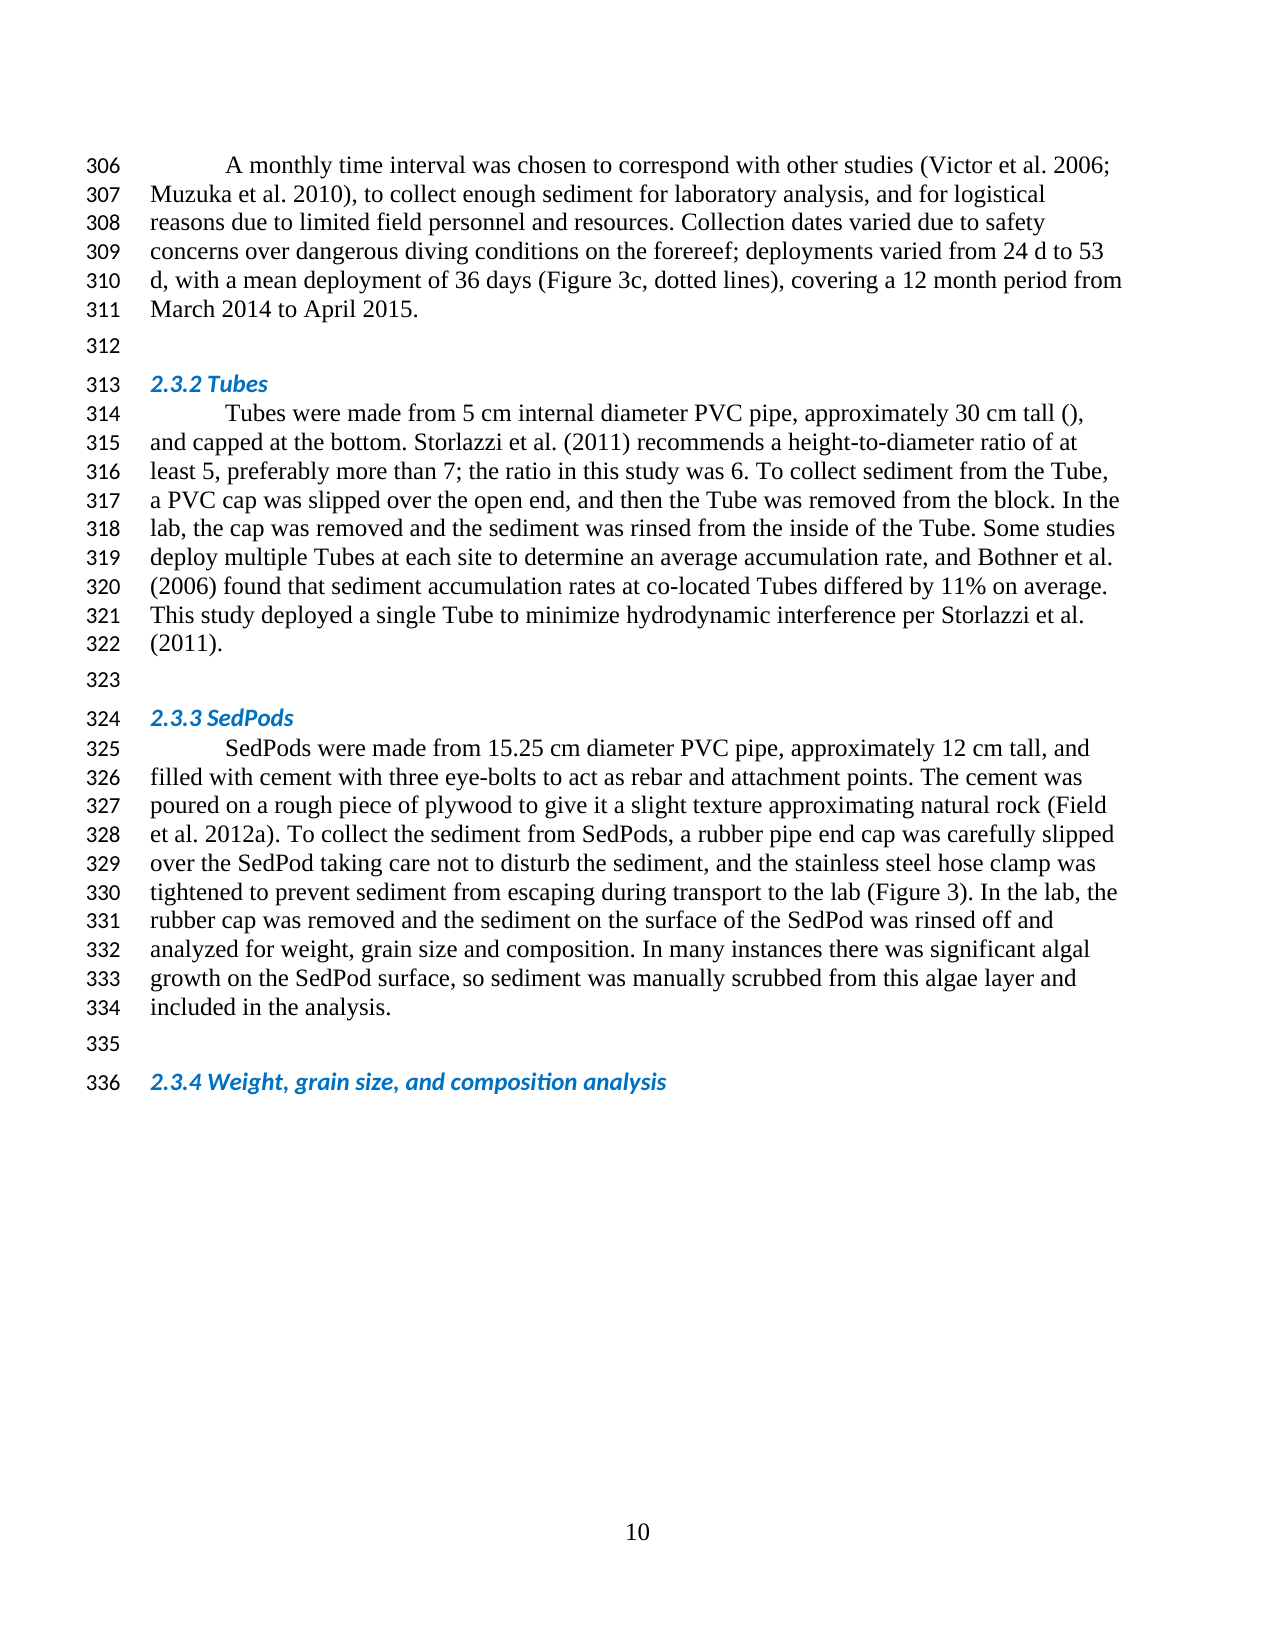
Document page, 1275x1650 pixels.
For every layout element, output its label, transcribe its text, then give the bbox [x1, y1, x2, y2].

subtitle 2.3.4 Weight, grain size, and composition analysis [150, 1066, 1125, 1097]
subtitle 2.3.3 SedPods [150, 703, 1125, 733]
text Tubes were made from 5 cm internal diameter PVC pipe, approximately 30 cm tall (), and capped at the bottom. Storlazzi et al. (2011) recommends a height-to-diameter ratio of at least 5, preferably more than 7; the ratio in this study was 6. To collect sediment from the Tube, a PVC cap was slipped over the open end, and then the Tube was removed from the block. In the lab, the cap was removed and the sediment was rinsed from the inside of the Tube. Some studies deploy multiple Tubes at each site to determine an average accumulation rate, and Bothner et al. (2006) found that sediment accumulation rates at co-located Tubes differed by 11% on average. This study deployed a single Tube to minimize hydrodynamic interference per Storlazzi et al. (2011). [150, 398, 1125, 657]
subtitle 2.3.2 Tubes [150, 368, 1125, 398]
text A monthly time interval was chosen to correspond with other studies (Victor et al. 2006; Muzuka et al. 2010), to collect enough sediment for laboratory analysis, and for logistical reasons due to limited field personnel and resources. Collection dates varied due to safety concerns over dangerous diving conditions on the forereef; deployments varied from 24 d to 53 d, with a mean deployment of 36 days (Figure 3c, dotted lines), covering a 12 month period from March 2014 to April 2015. [150, 150, 1125, 322]
text SedPods were made from 15.25 cm diameter PVC pipe, approximately 12 cm tall, and filled with cement with three eye-bolts to act as rebar and attachment points. The cement was poured on a rough piece of plywood to give it a slight texture approximating natural rock (Field et al. 2012a). To collect the sediment from SedPods, a rubber pipe end cap was carefully slipped over the SedPod taking care not to disturb the sediment, and the stainless steel hose clamp was tightened to prevent sediment from escaping during transport to the lab (Figure 3). In the lab, the rubber cap was removed and the sediment on the surface of the SedPod was rinsed off and analyzed for weight, grain size and composition. In many instances there was significant algal growth on the SedPod surface, so sediment was manually scrubbed from this algae layer and included in the analysis. [150, 733, 1125, 1021]
